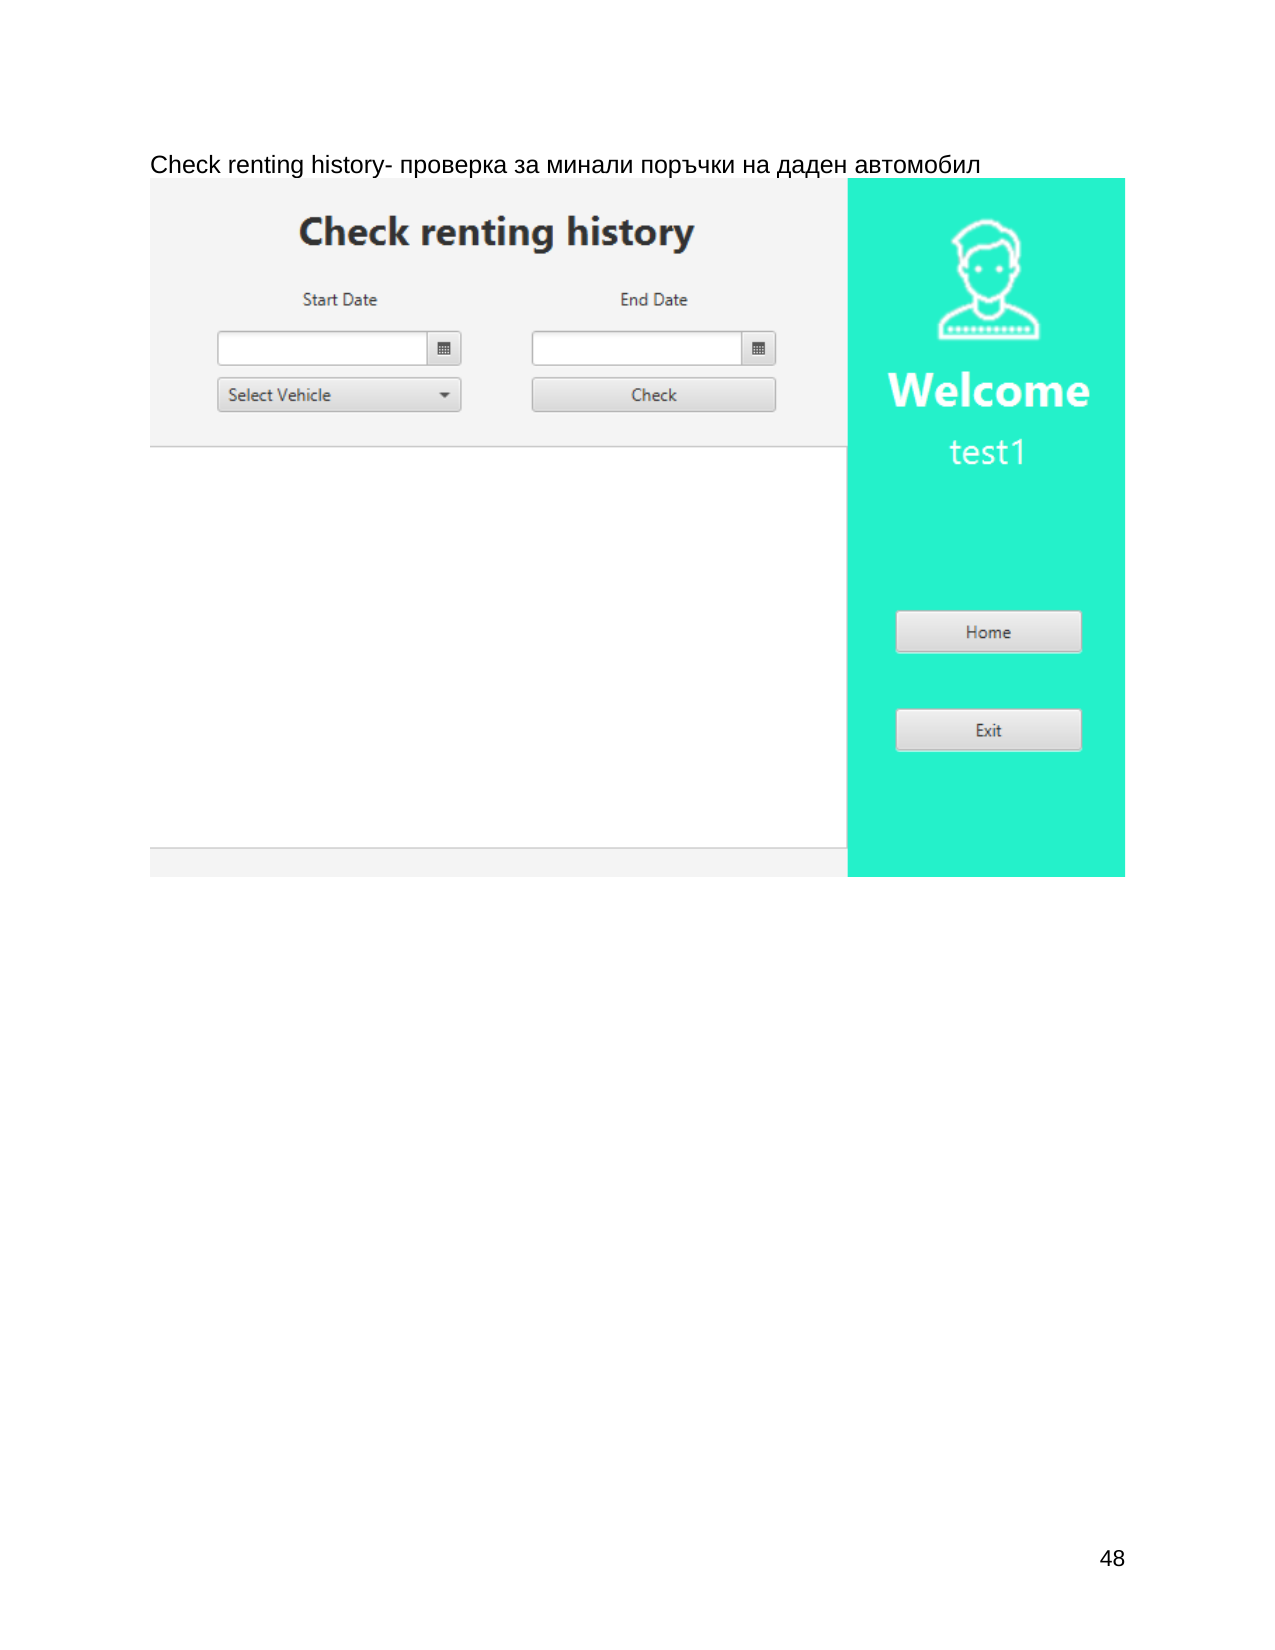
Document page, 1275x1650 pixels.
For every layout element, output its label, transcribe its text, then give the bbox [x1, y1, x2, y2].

picture [150, 178, 1125, 877]
text Check renting history- проверка за минали поръчки на даден автомобил [150, 150, 1125, 178]
